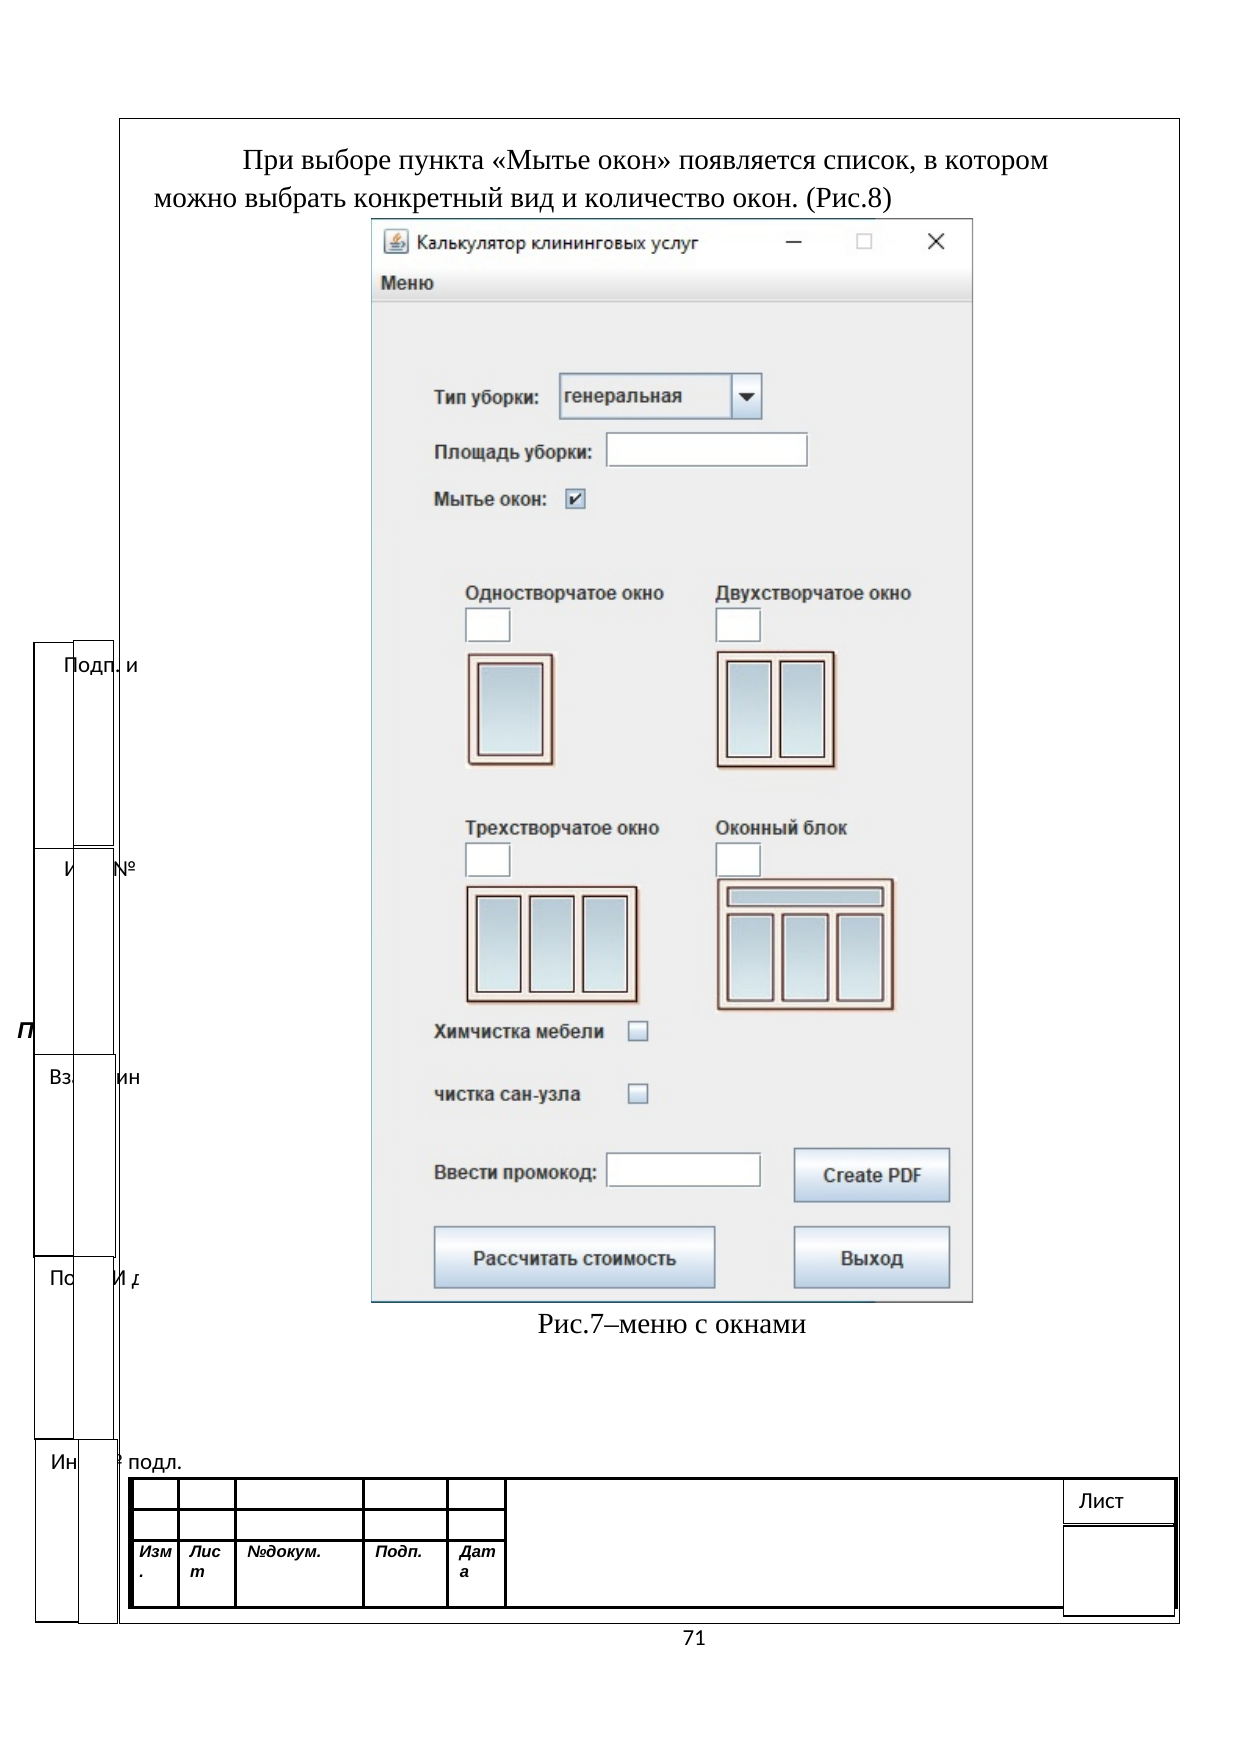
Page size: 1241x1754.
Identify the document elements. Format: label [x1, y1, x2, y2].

table_cell [120, 119, 1179, 1623]
picture [371, 218, 974, 1303]
